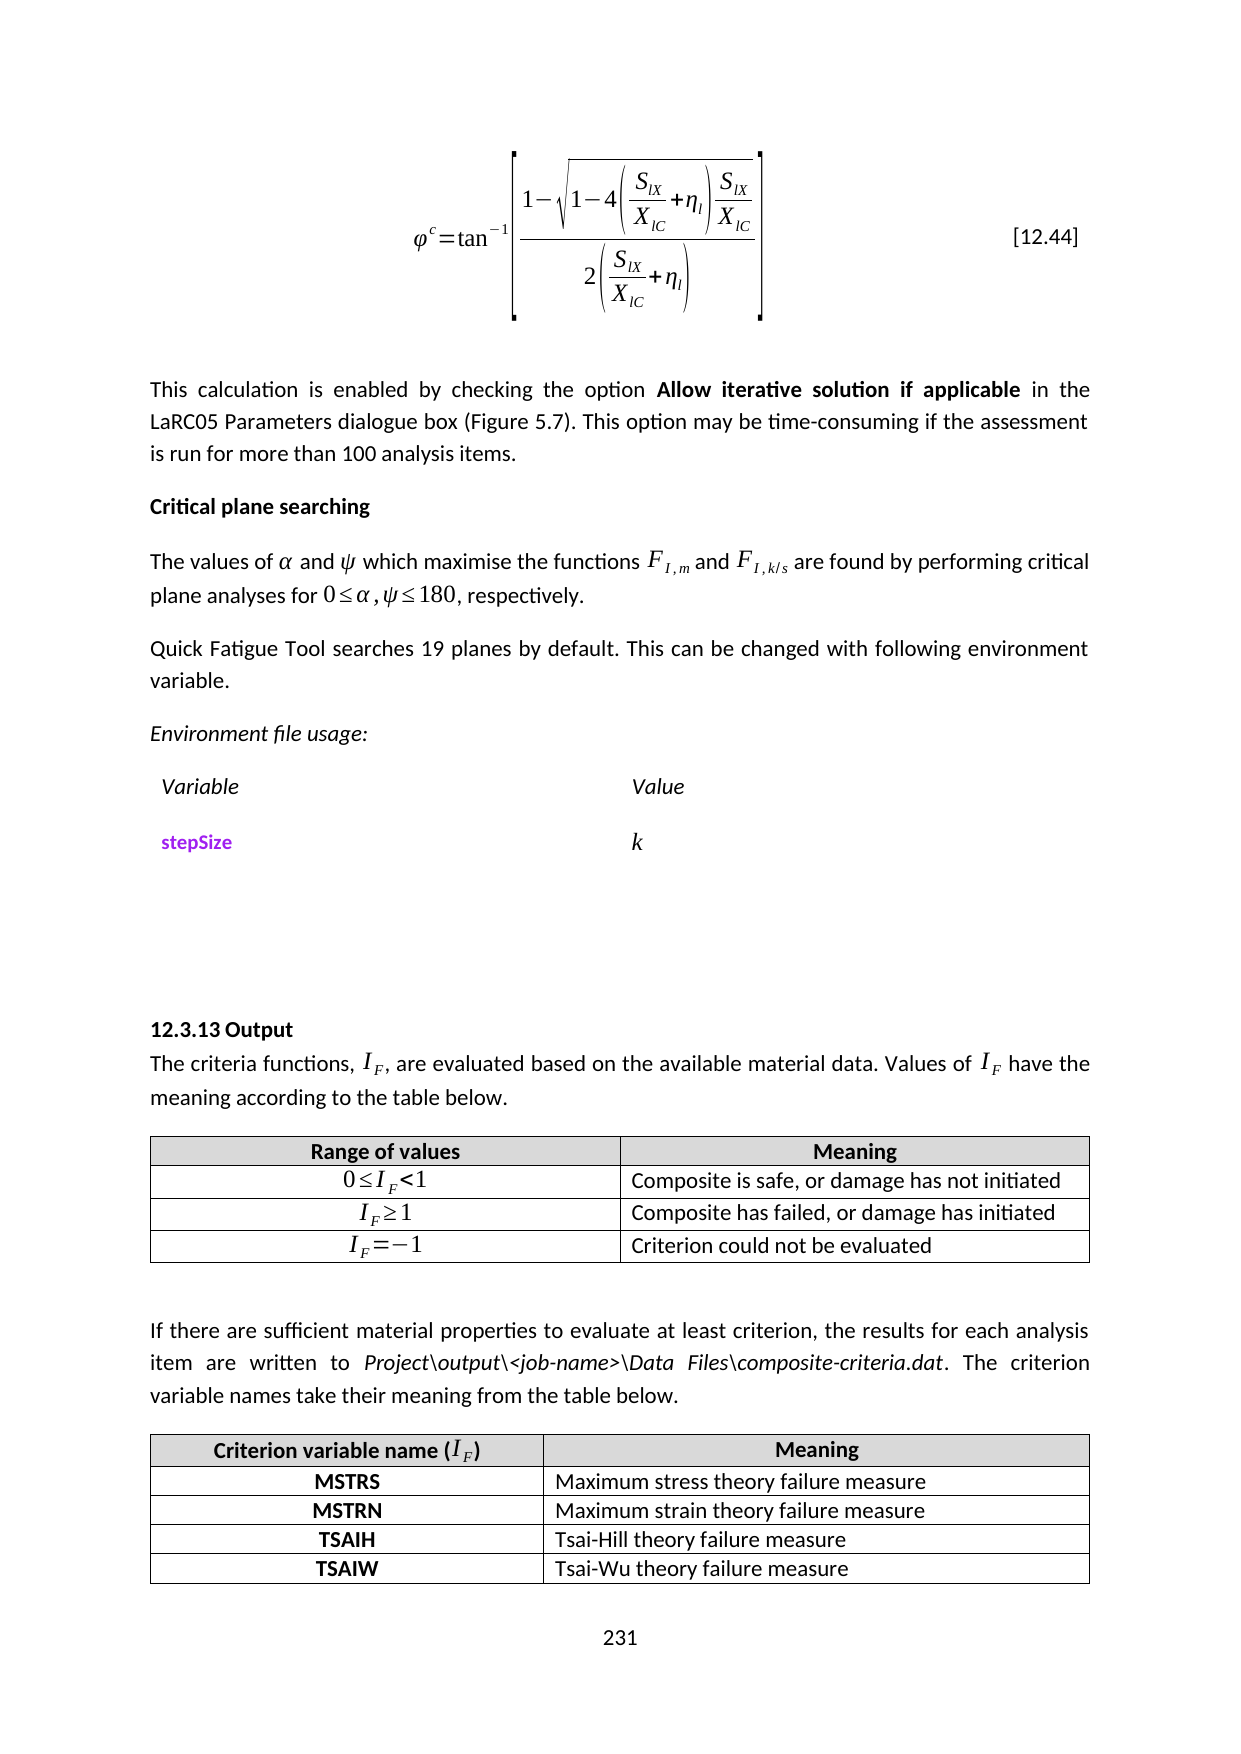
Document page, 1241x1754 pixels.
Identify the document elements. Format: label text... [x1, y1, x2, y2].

subtitle 12.3.13 Output [150, 1015, 1090, 1043]
text Environment file usage: [150, 719, 1090, 747]
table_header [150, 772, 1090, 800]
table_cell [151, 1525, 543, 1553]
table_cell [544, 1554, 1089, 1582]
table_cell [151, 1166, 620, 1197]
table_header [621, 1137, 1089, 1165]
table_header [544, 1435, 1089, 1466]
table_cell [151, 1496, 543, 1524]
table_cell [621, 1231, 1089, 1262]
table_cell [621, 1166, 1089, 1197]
text The criteria functions, , are evaluated based on the available material data. Values of have the meaning according to the table below. [150, 1047, 1090, 1111]
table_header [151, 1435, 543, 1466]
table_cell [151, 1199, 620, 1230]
text Critical plane searching [150, 492, 1090, 520]
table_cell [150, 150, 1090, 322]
text Quick Fatigue Tool searches 19 planes by default. This can be changed with following environment variable. [150, 634, 1090, 694]
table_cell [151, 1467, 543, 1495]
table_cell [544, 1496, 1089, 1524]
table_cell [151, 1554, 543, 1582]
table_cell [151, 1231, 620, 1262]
text This calculation is enabled by checking the option Allow iterative solution if applicable in the LaRC05 Parameters dialogue box (Figure 5.7). This option may be time-consuming if the assessment is run for more than 100 analysis items. [150, 375, 1090, 467]
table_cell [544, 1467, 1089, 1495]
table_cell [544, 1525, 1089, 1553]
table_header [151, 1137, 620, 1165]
text If there are sufficient material properties to evaluate at least criterion, the results for each analysis item are written to Project\output\<job-name>\Data Files\composite-criteria.dat. The criterion variable names take their meaning from the table below. [150, 1316, 1090, 1409]
text The values of and which maximise the functions and are found by performing critical plane analyses for , respectively. [150, 545, 1090, 609]
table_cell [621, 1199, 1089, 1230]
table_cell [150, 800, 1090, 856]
